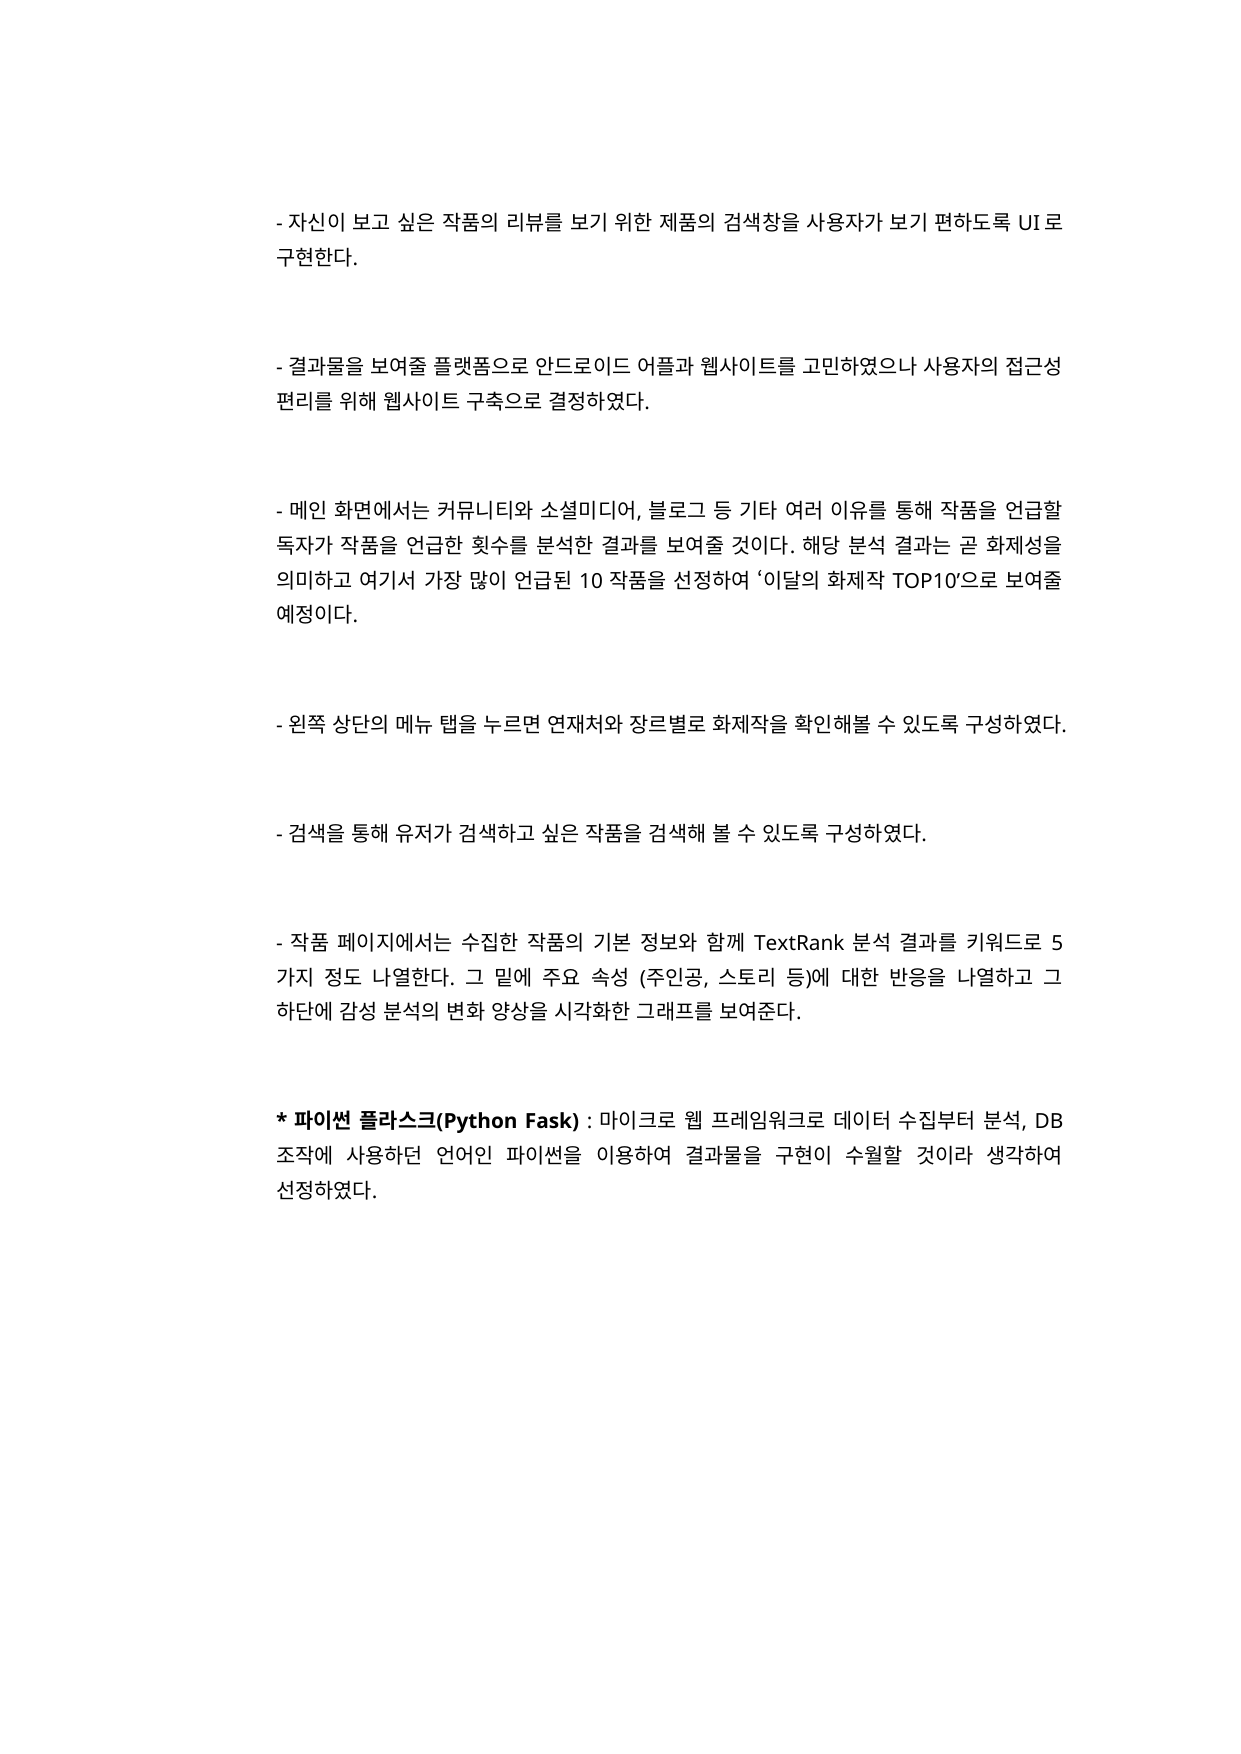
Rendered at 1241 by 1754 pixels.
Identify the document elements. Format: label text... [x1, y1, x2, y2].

text - 검색을 통해 유저가 검색하고 싶은 작품을 검색해 볼 수 있도록 구성하였다. [276, 817, 1063, 847]
text - 작품 페이지에서는 수집한 작품의 기본 정보와 함께 TextRank 분석 결과를 키워드로 5가지 정도 나열한다. 그 밑에 주요 속성 (주인공, 스토리 등)에 대한 반응을 나열하고 그 하단에 감성 분석의 변화 양상을 시각화한 그래프를 보여준다. [276, 926, 1063, 1026]
text - 왼쪽 상단의 메뉴 탭을 누르면 연재처와 장르별로 화제작을 확인해볼 수 있도록 구성하였다. [276, 708, 1063, 738]
text - 자신이 보고 싶은 작품의 리뷰를 보기 위한 제품의 검색창을 사용자가 보기 편하도록 UI로 구현한다. [276, 207, 1063, 272]
text * 파이썬 플라스크(Python Fask) : 마이크로 웹 프레임워크로 데이터 수집부터 분석, DB 조작에 사용하던 언어인 파이썬을 이용하여 결과물을 구현이 수월할 것이라 생각하여 선정하였다. [276, 1104, 1063, 1204]
text - 결과물을 보여줄 플랫폼으로 안드로이드 어플과 웹사이트를 고민하였으나 사용자의 접근성 편리를 위해 웹사이트 구축으로 결정하였다. [276, 351, 1063, 416]
text - 메인 화면에서는 커뮤니티와 소셜미디어, 블로그 등 기타 여러 이유를 통해 작품을 언급할 독자가 작품을 언급한 횟수를 분석한 결과를 보여줄 것이다. 해당 분석 결과는 곧 화제성을 의미하고 여기서 가장 많이 언급된 10 작품을 선정하여 ‘이달의 화제작 TOP10’으로 보여줄 예정이다. [276, 494, 1063, 629]
